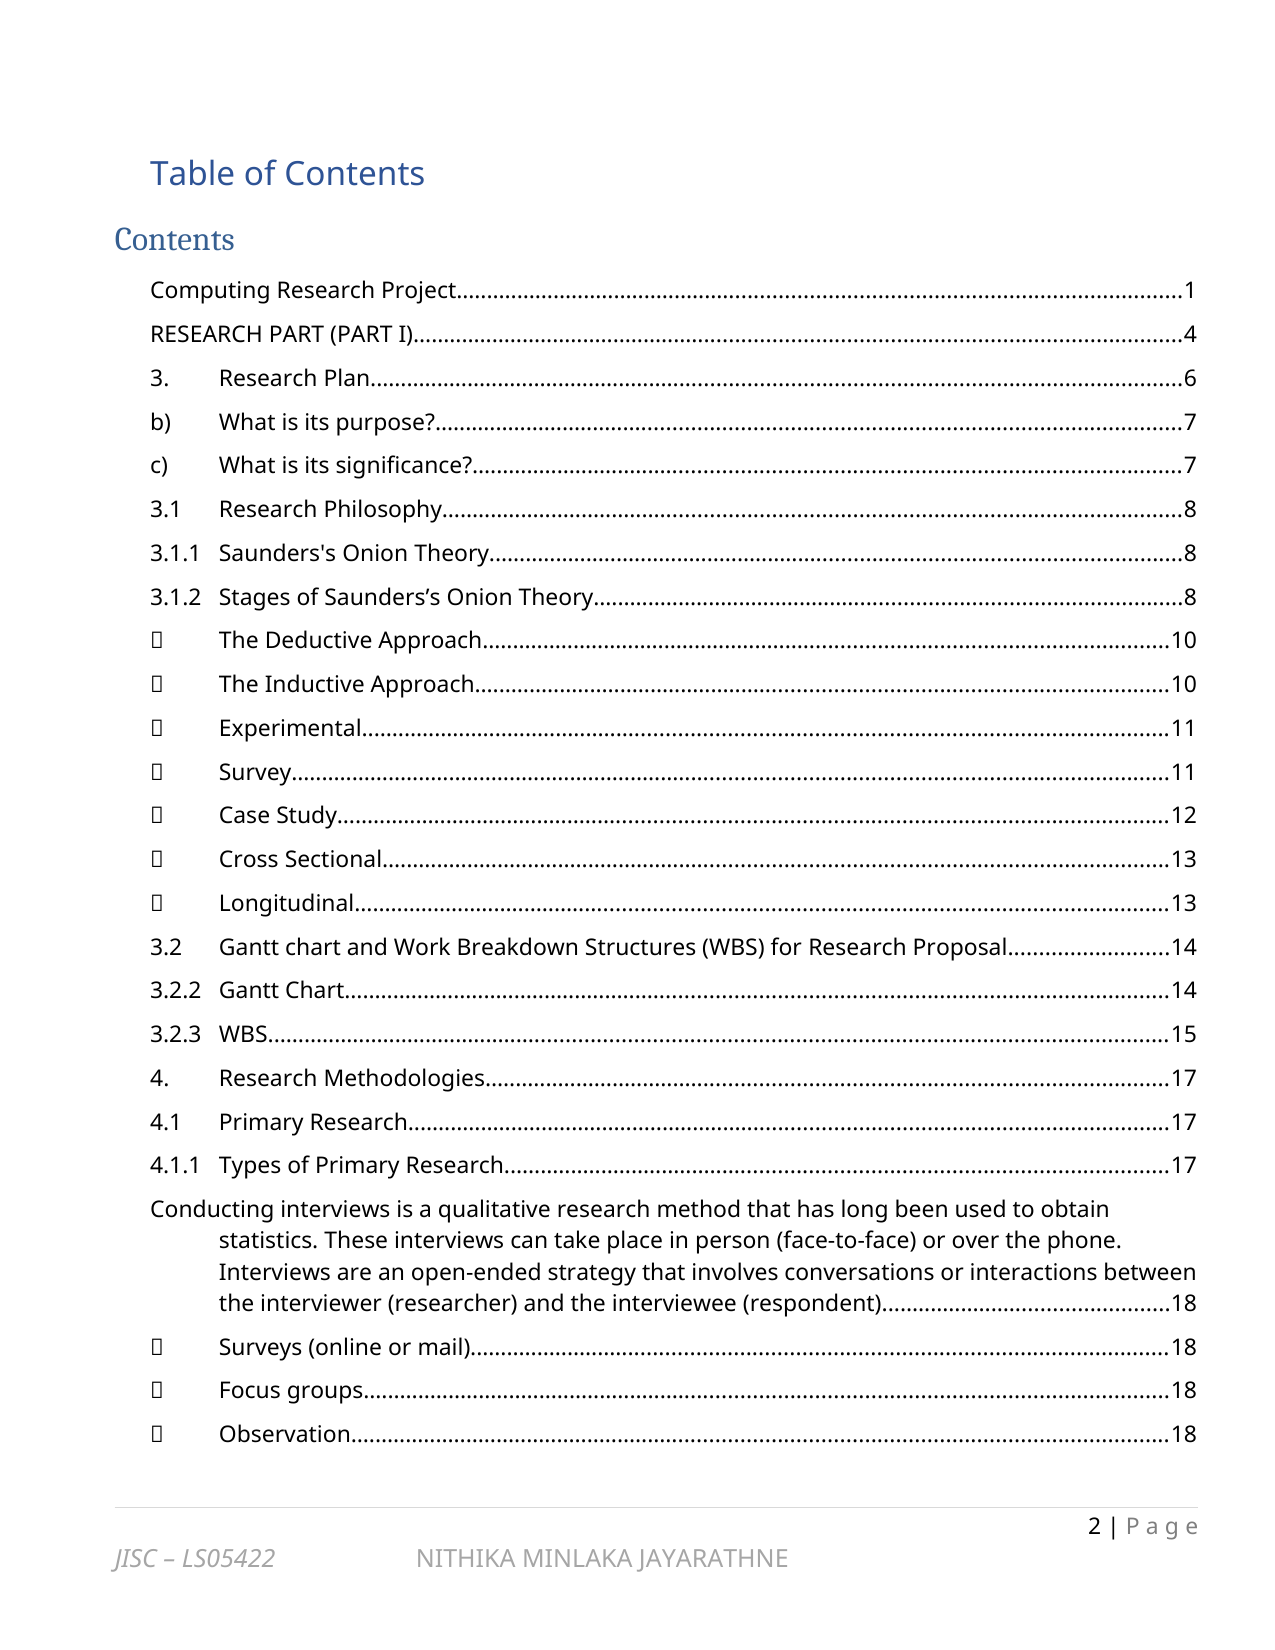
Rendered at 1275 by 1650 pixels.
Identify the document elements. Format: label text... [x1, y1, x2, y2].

title Table of Contents [150, 150, 1198, 195]
